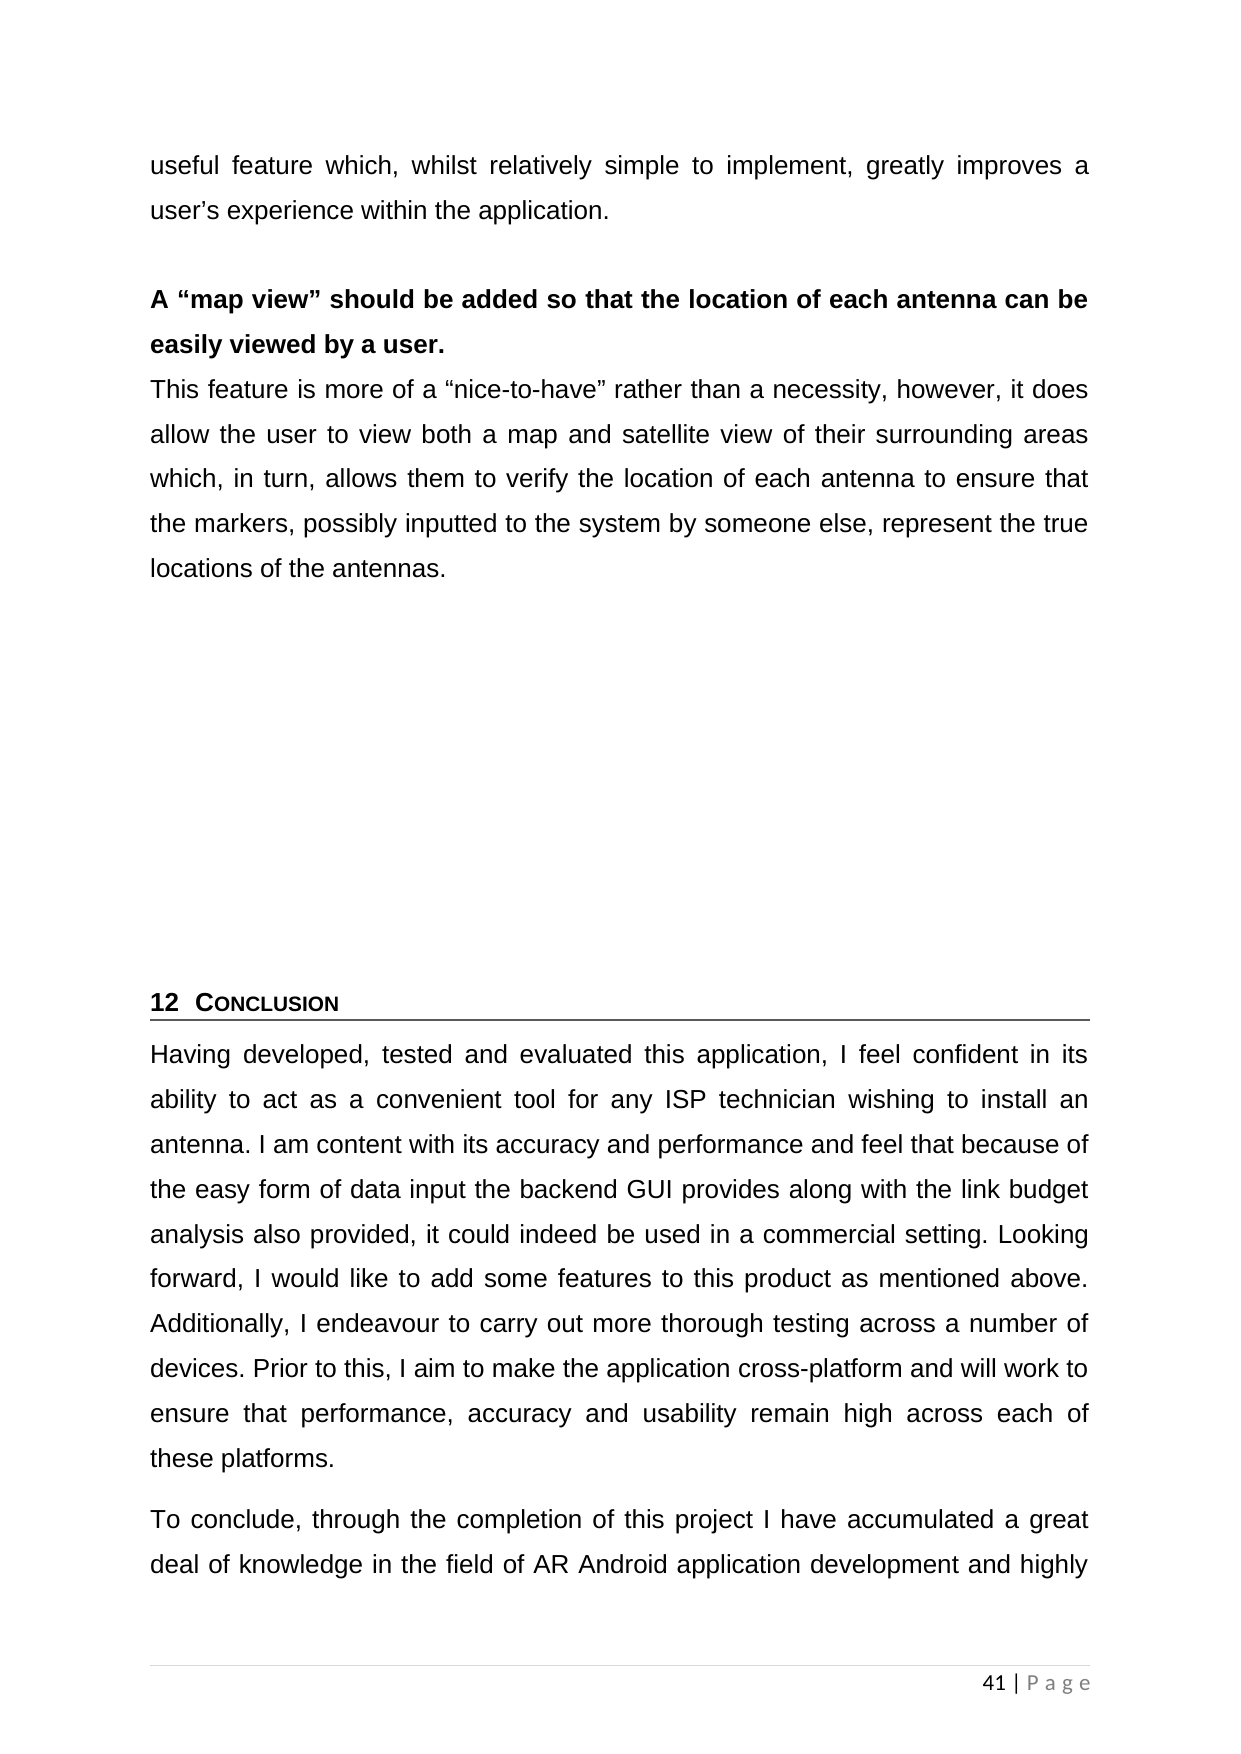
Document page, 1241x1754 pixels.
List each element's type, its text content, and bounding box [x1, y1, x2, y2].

text Having developed, tested and evaluated this application, I feel confident in its ability to act as a convenient tool for any ISP technician wishing to install an antenna. I am content with its accuracy and performance and feel that because of the easy form of data input the backend GUI provides along with the link budget analysis also provided, it could indeed be used in a commercial setting. Looking forward, I would like to add some features to this product as mentioned above. Additionally, I endeavour to carry out more thorough testing across a number of devices. Prior to this, I aim to make the application cross-platform and will work to ensure that performance, accuracy and usability remain high across each of these platforms. [150, 1039, 1090, 1472]
subtitle Conclusion [150, 987, 1090, 1019]
list A “map view” should be added so that the location of each antenna can be easily viewed by a user. [150, 284, 1090, 359]
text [150, 1504, 1090, 1579]
list This feature is more of a “nice-to-have” rather than a necessity, however, it does allow the user to view both a map and satellite view of their surrounding areas which, in turn, allows them to verify the location of each antenna to ensure that the markers, possibly inputted to the system by someone else, represent the true locations of the antennas. [150, 374, 1090, 583]
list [150, 150, 1090, 225]
